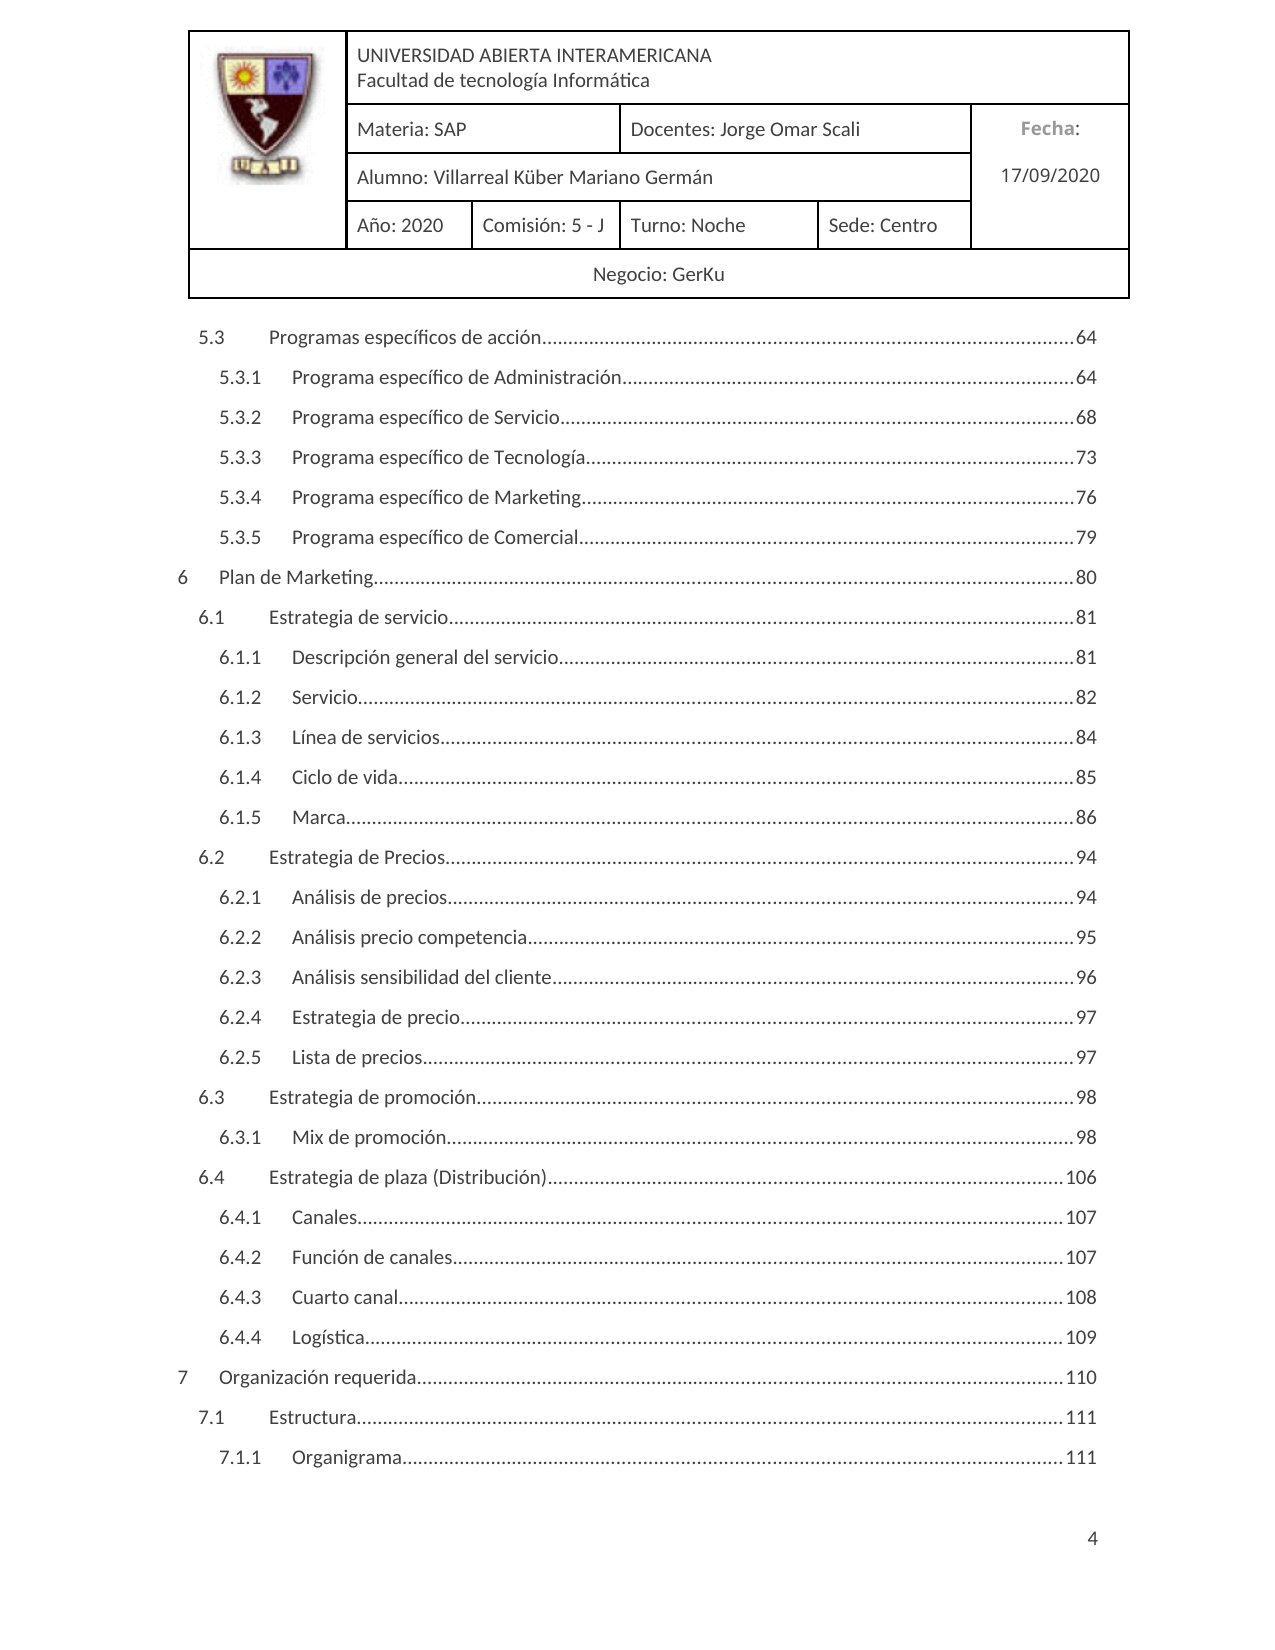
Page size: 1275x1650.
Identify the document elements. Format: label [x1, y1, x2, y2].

picture [198, 42, 332, 192]
